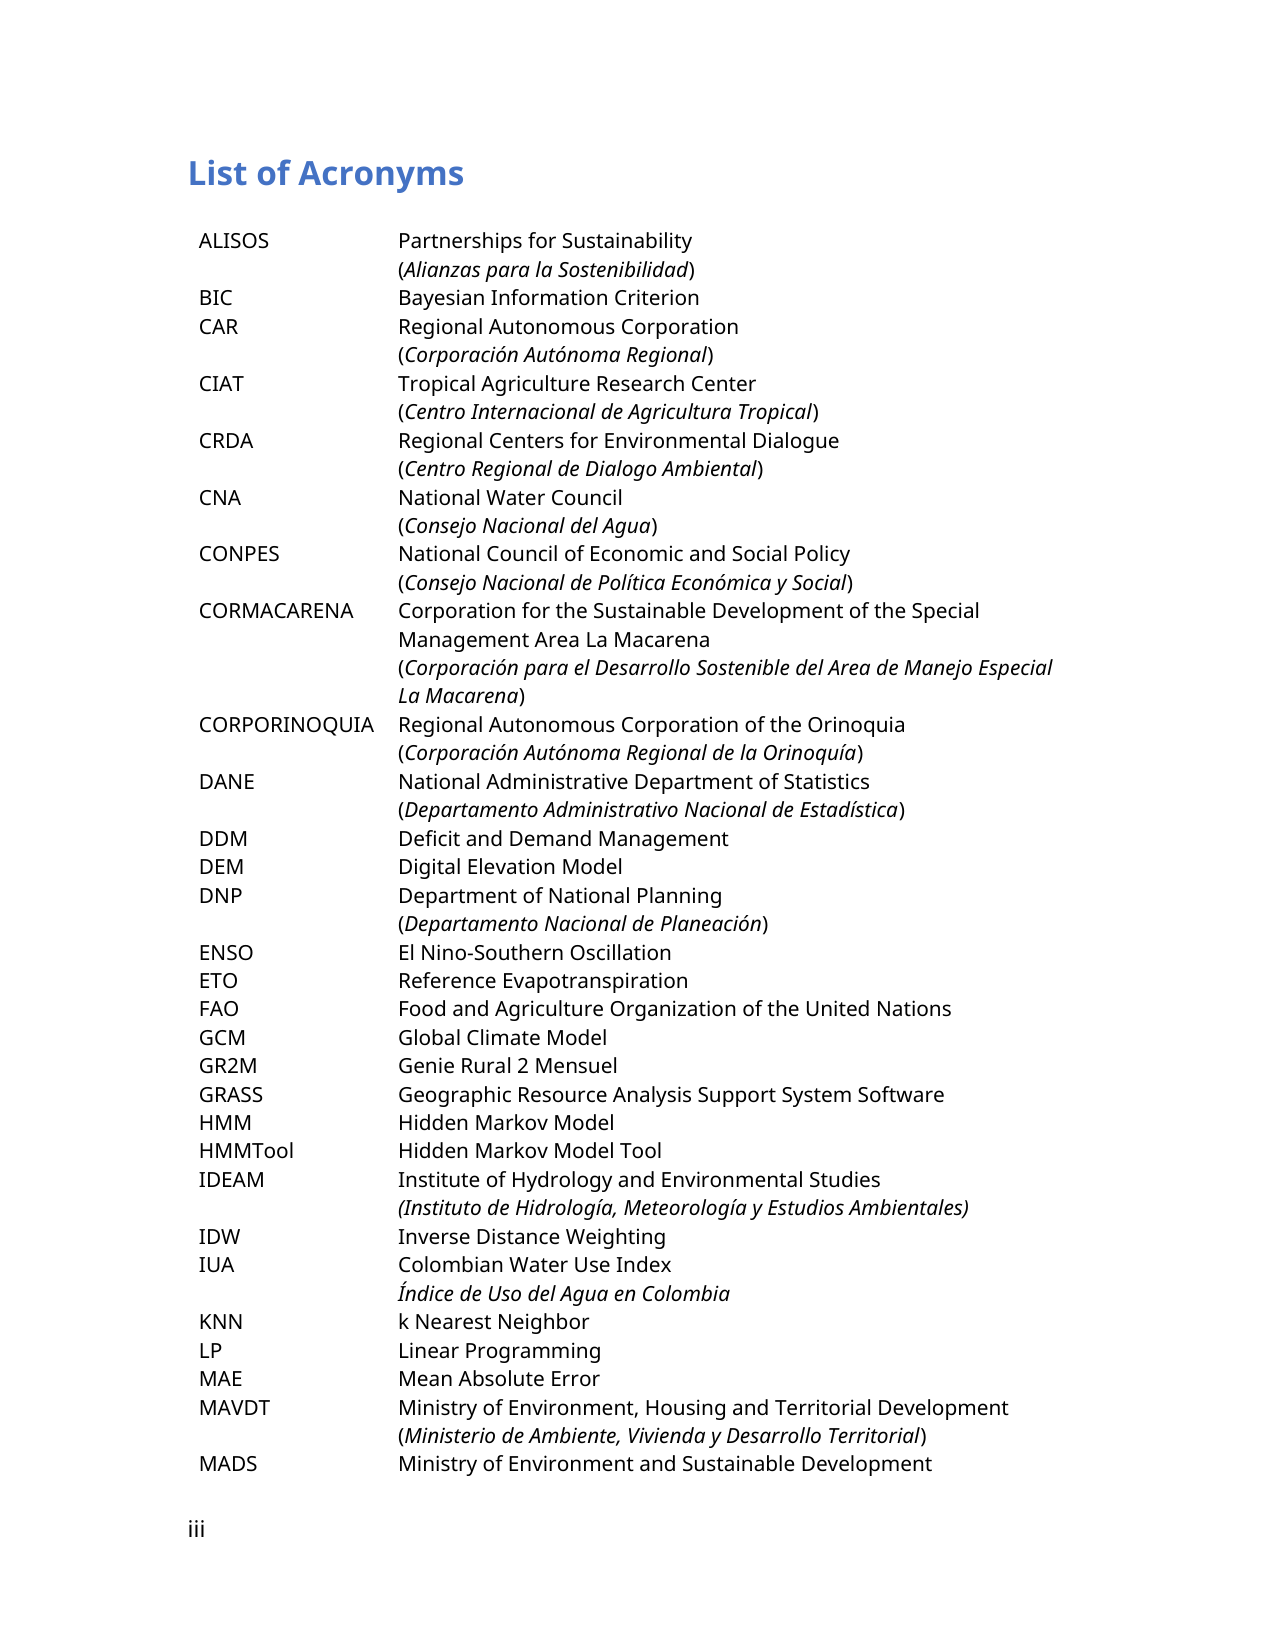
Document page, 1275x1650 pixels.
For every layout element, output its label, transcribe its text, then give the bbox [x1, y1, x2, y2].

table_cell GCM [188, 1023, 387, 1051]
table_cell National Water Council (Consejo Nacional del Agua) [387, 483, 1071, 539]
table_cell El Nino-Southern Oscillation [387, 938, 1071, 966]
table_cell National Administrative Department of Statistics (Departamento Administrativo Nacional de Estadística) [387, 767, 1071, 824]
table_cell Genie Rural 2 Mensuel [387, 1051, 1071, 1080]
table_cell Inverse Distance Weighting [387, 1222, 1071, 1250]
table_cell BIC [188, 284, 387, 312]
table_cell National Council of Economic and Social Policy (Consejo Nacional de Política Económica y Social) [387, 540, 1071, 596]
table_cell IDW [188, 1222, 387, 1250]
table_cell CORMACARENA [188, 596, 387, 710]
table_cell IDEAM [188, 1165, 387, 1222]
table_cell LP [188, 1336, 387, 1364]
table_cell HMM [188, 1108, 387, 1137]
table_cell GR2M [188, 1051, 387, 1080]
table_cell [387, 1450, 1071, 1478]
table_cell HMMTool [188, 1137, 387, 1165]
table_cell Bayesian Information Criterion [387, 284, 1071, 312]
table_cell Institute of Hydrology and Environmental Studies (Instituto de Hidrología, Meteorología y Estudios Ambientales) [387, 1165, 1071, 1222]
table_cell FAO [188, 995, 387, 1023]
table_header ALISOS [188, 227, 387, 283]
table_cell MADS [188, 1450, 387, 1478]
table_cell Reference Evapotranspiration [387, 966, 1071, 994]
table_cell DNP [188, 881, 387, 938]
table_cell Global Climate Model [387, 1023, 1071, 1051]
table_cell Colombian Water Use Index Índice de Uso del Agua en Colombia [387, 1250, 1071, 1307]
table_cell CORPORINOQUIA [188, 710, 387, 767]
table_cell Mean Absolute Error [387, 1364, 1071, 1393]
table_cell Ministry of Environment, Housing and Territorial Development (Ministerio de Ambiente, Vivienda y Desarrollo Territorial) [387, 1393, 1071, 1449]
table_cell Regional Autonomous Corporation (Corporación Autónoma Regional) [387, 312, 1071, 369]
table_cell Hidden Markov Model Tool [387, 1137, 1071, 1165]
table_cell CONPES [188, 540, 387, 596]
table_cell Regional Autonomous Corporation of the Orinoquia (Corporación Autónoma Regional de la Orinoquía) [387, 710, 1071, 767]
table_cell Tropical Agriculture Research Center (Centro Internacional de Agricultura Tropical) [387, 369, 1071, 426]
table_cell CAR [188, 312, 387, 369]
table_cell Food and Agriculture Organization of the United Nations [387, 995, 1071, 1023]
table_cell MAE [188, 1364, 387, 1393]
table_cell k Nearest Neighbor [387, 1307, 1071, 1336]
table_cell Hidden Markov Model [387, 1108, 1071, 1137]
table_cell Linear Programming [387, 1336, 1071, 1364]
table_cell ENSO [188, 938, 387, 966]
table_cell Geographic Resource Analysis Support System Software [387, 1080, 1071, 1108]
table_cell MAVDT [188, 1393, 387, 1449]
table_cell CIAT [188, 369, 387, 426]
table_cell DDM [188, 824, 387, 852]
table_cell Regional Centers for Environmental Dialogue (Centro Regional de Dialogo Ambiental) [387, 426, 1071, 483]
table_cell CRDA [188, 426, 387, 483]
table_cell GRASS [188, 1080, 387, 1108]
table_cell DANE [188, 767, 387, 824]
table_cell KNN [188, 1307, 387, 1336]
table_cell Deficit and Demand Management [387, 824, 1071, 852]
table_cell CNA [188, 483, 387, 539]
text List of Acronyms [187, 150, 1087, 195]
table_cell Corporation for the Sustainable Development of the Special Management Area La Macarena (Corporación para el Desarrollo Sostenible del Area de Manejo Especial La Macarena) [387, 596, 1071, 710]
table_header Partnerships for Sustainability (Alianzas para la Sostenibilidad) [387, 227, 1071, 283]
table_cell ETO [188, 966, 387, 994]
table_cell IUA [188, 1250, 387, 1307]
table_cell Digital Elevation Model [387, 852, 1071, 881]
table_cell Department of National Planning (Departamento Nacional de Planeación) [387, 881, 1071, 938]
table_cell DEM [188, 852, 387, 881]
